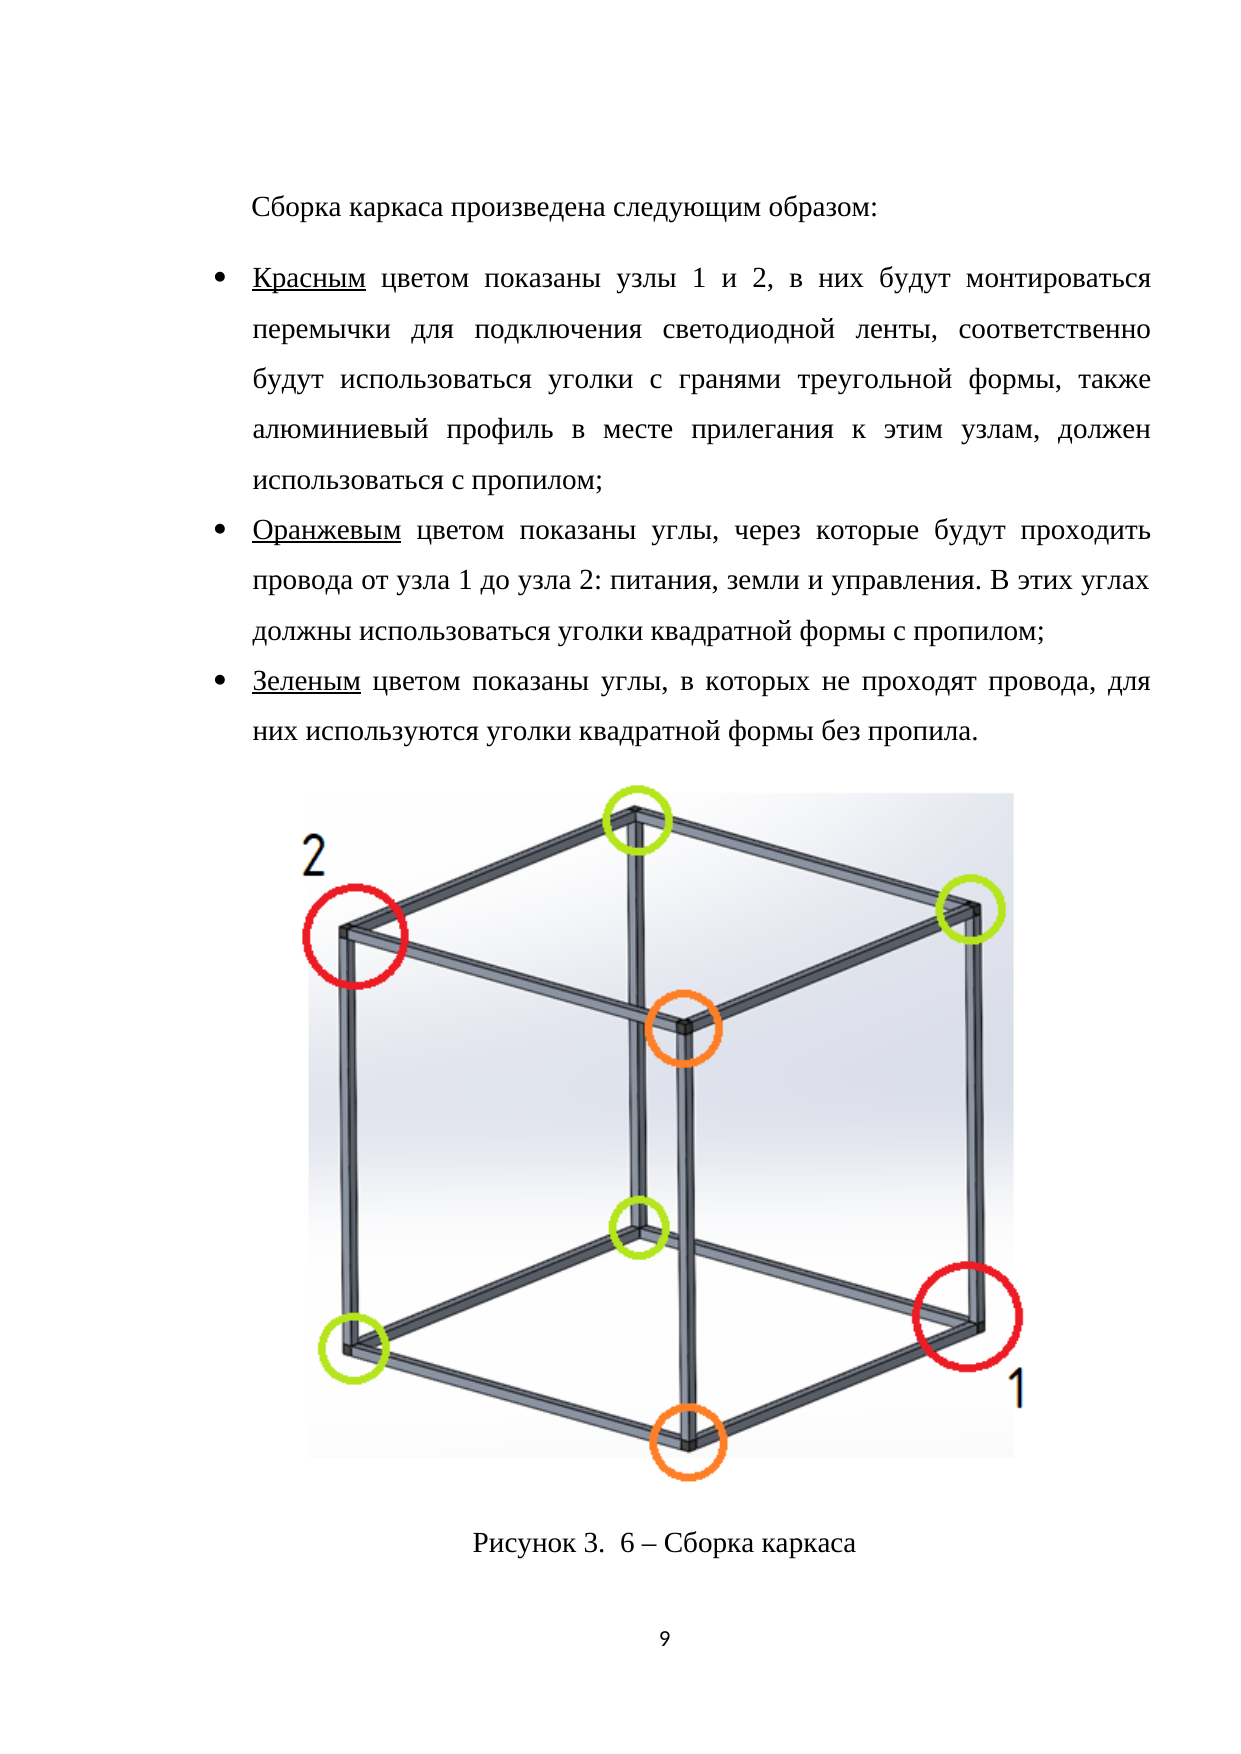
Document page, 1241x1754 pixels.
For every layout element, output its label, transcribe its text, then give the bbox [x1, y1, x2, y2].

list Оранжевым цветом показаны углы, через которые будут проходить провода от узла 1 до узла 2: питания, земли и управления. В этих углах должны использоваться уголки квадратной формы с пропилом; [215, 512, 1152, 646]
text Сборка каркаса произведена следующим образом: [177, 189, 1152, 223]
text Рисунок 3. 6 – Сборка каркаса [177, 1526, 1152, 1559]
list Красным цветом показаны узлы 1 и 2, в них будут монтироваться перемычки для подключения светодиодной ленты, соответственно будут использоваться уголки с гранями треугольной формы, также алюминиевый профиль в месте прилегания к этим узлам, должен использоваться с пропилом; [215, 260, 1152, 495]
list Зеленым цветом показаны углы, в которых не проходят провода, для них используются уголки квадратной формы без пропила. [215, 663, 1152, 747]
picture [287, 784, 1042, 1491]
